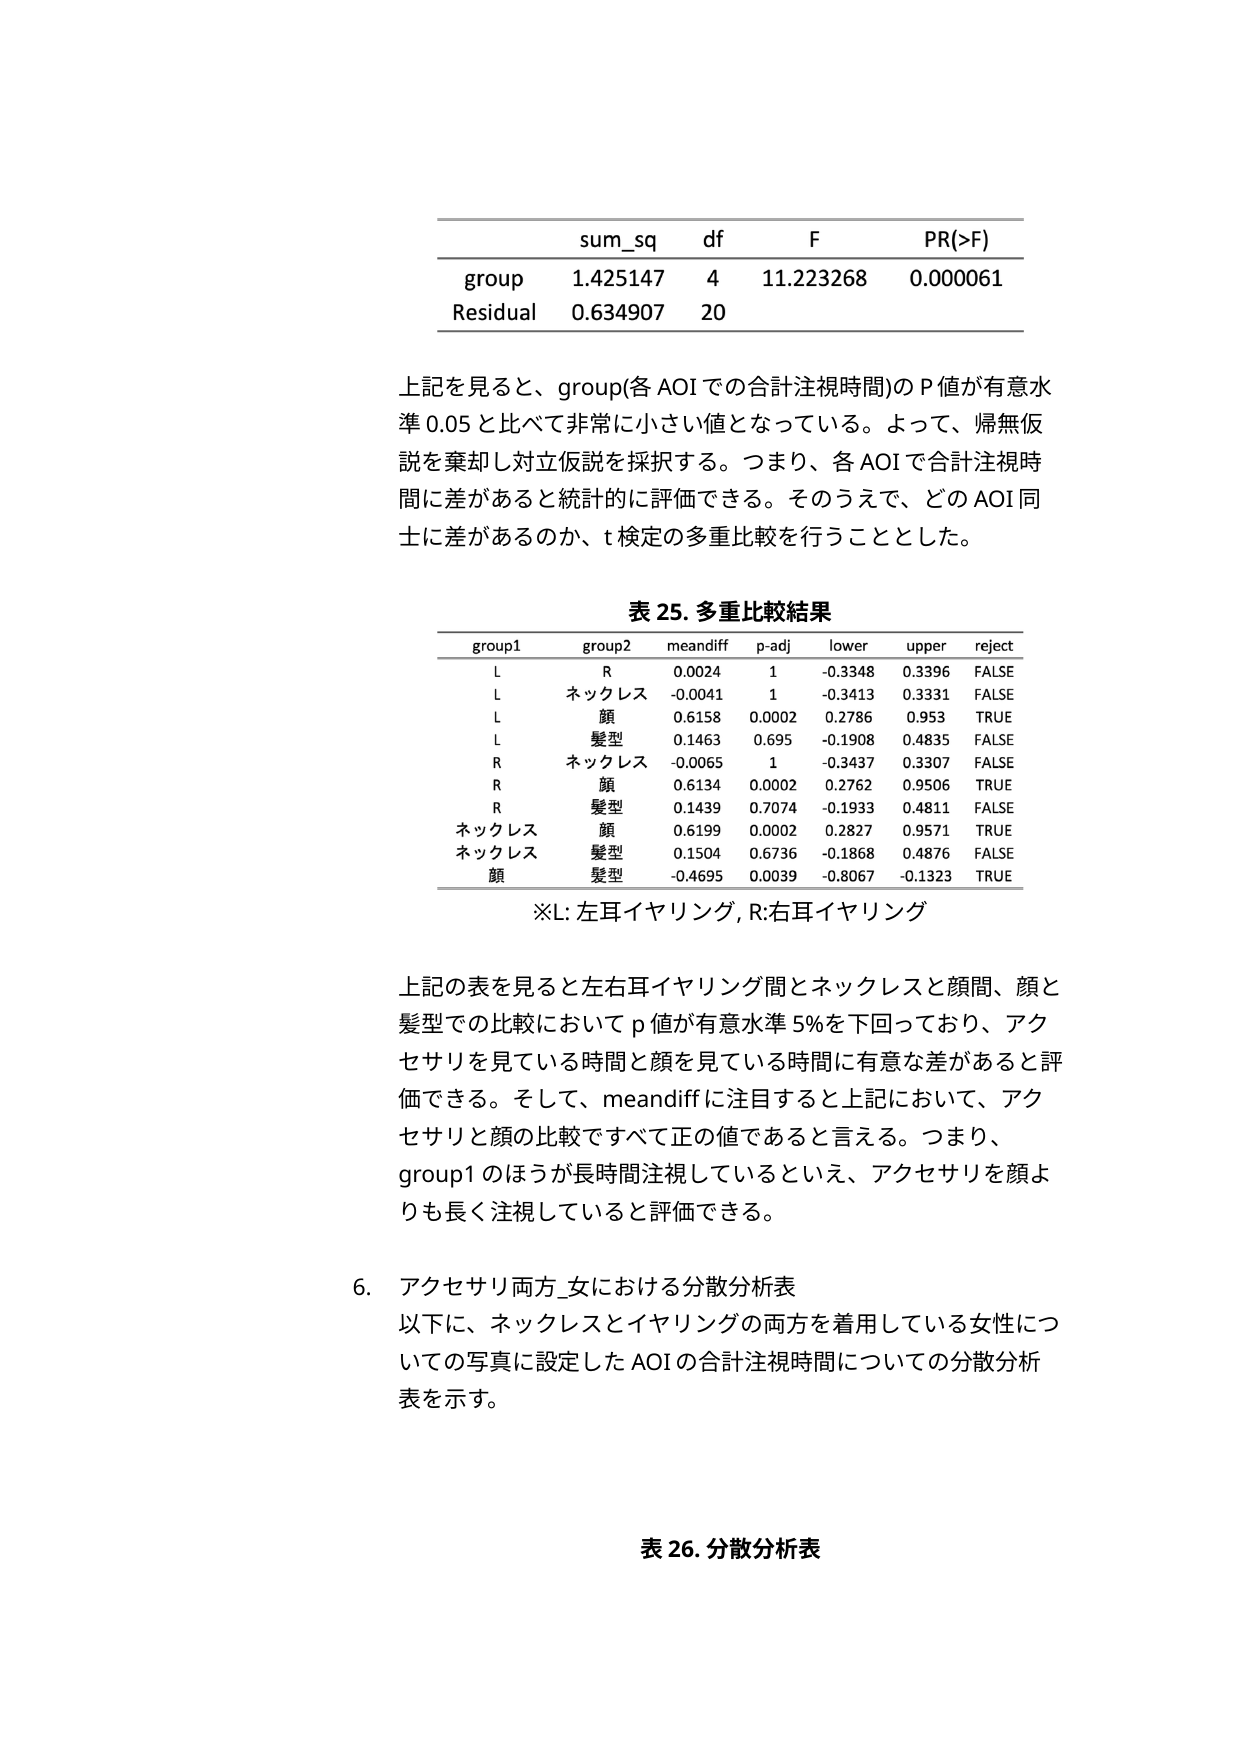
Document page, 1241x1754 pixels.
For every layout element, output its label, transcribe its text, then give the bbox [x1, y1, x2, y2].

picture [435, 629, 1026, 892]
text 表25. 多重比較結果 [398, 592, 1063, 629]
list アクセサリ両方_女における分散分析表 [352, 1267, 1063, 1304]
text 以下に、ネックレスとイヤリングの両方を着用している女性についての写真に設定したAOIの合計注視時間についての分散分析表を示す。 [398, 1304, 1063, 1417]
text ※L: 左耳イヤリング, R:右耳イヤリング [398, 892, 1063, 929]
text 上記の表を見ると左右耳イヤリング間とネックレスと顔間、顔と髪型での比較においてp値が有意水準5%を下回っており、アクセサリを見ている時間と顔を見ている時間に有意な差があると評価できる。そして、meandiffに注目すると上記において、アクセサリと顔の比較ですべて正の値であると言える。つまり、group1のほうが長時間注視しているといえ、アクセサリを顔よりも長く注視していると評価できる。 [398, 967, 1063, 1229]
picture [435, 216, 1026, 333]
text 表26. 分散分析表 [398, 1529, 1063, 1567]
text 上記を見ると、group(各AOIでの合計注視時間)のP値が有意水準0.05と比べて非常に小さい値となっている。よって、帰無仮説を棄却し対立仮説を採択する。つまり、各AOIで合計注視時間に差があると統計的に評価できる。そのうえで、どのAOI同士に差があるのか、t検定の多重比較を行うこととした。 [398, 367, 1063, 554]
